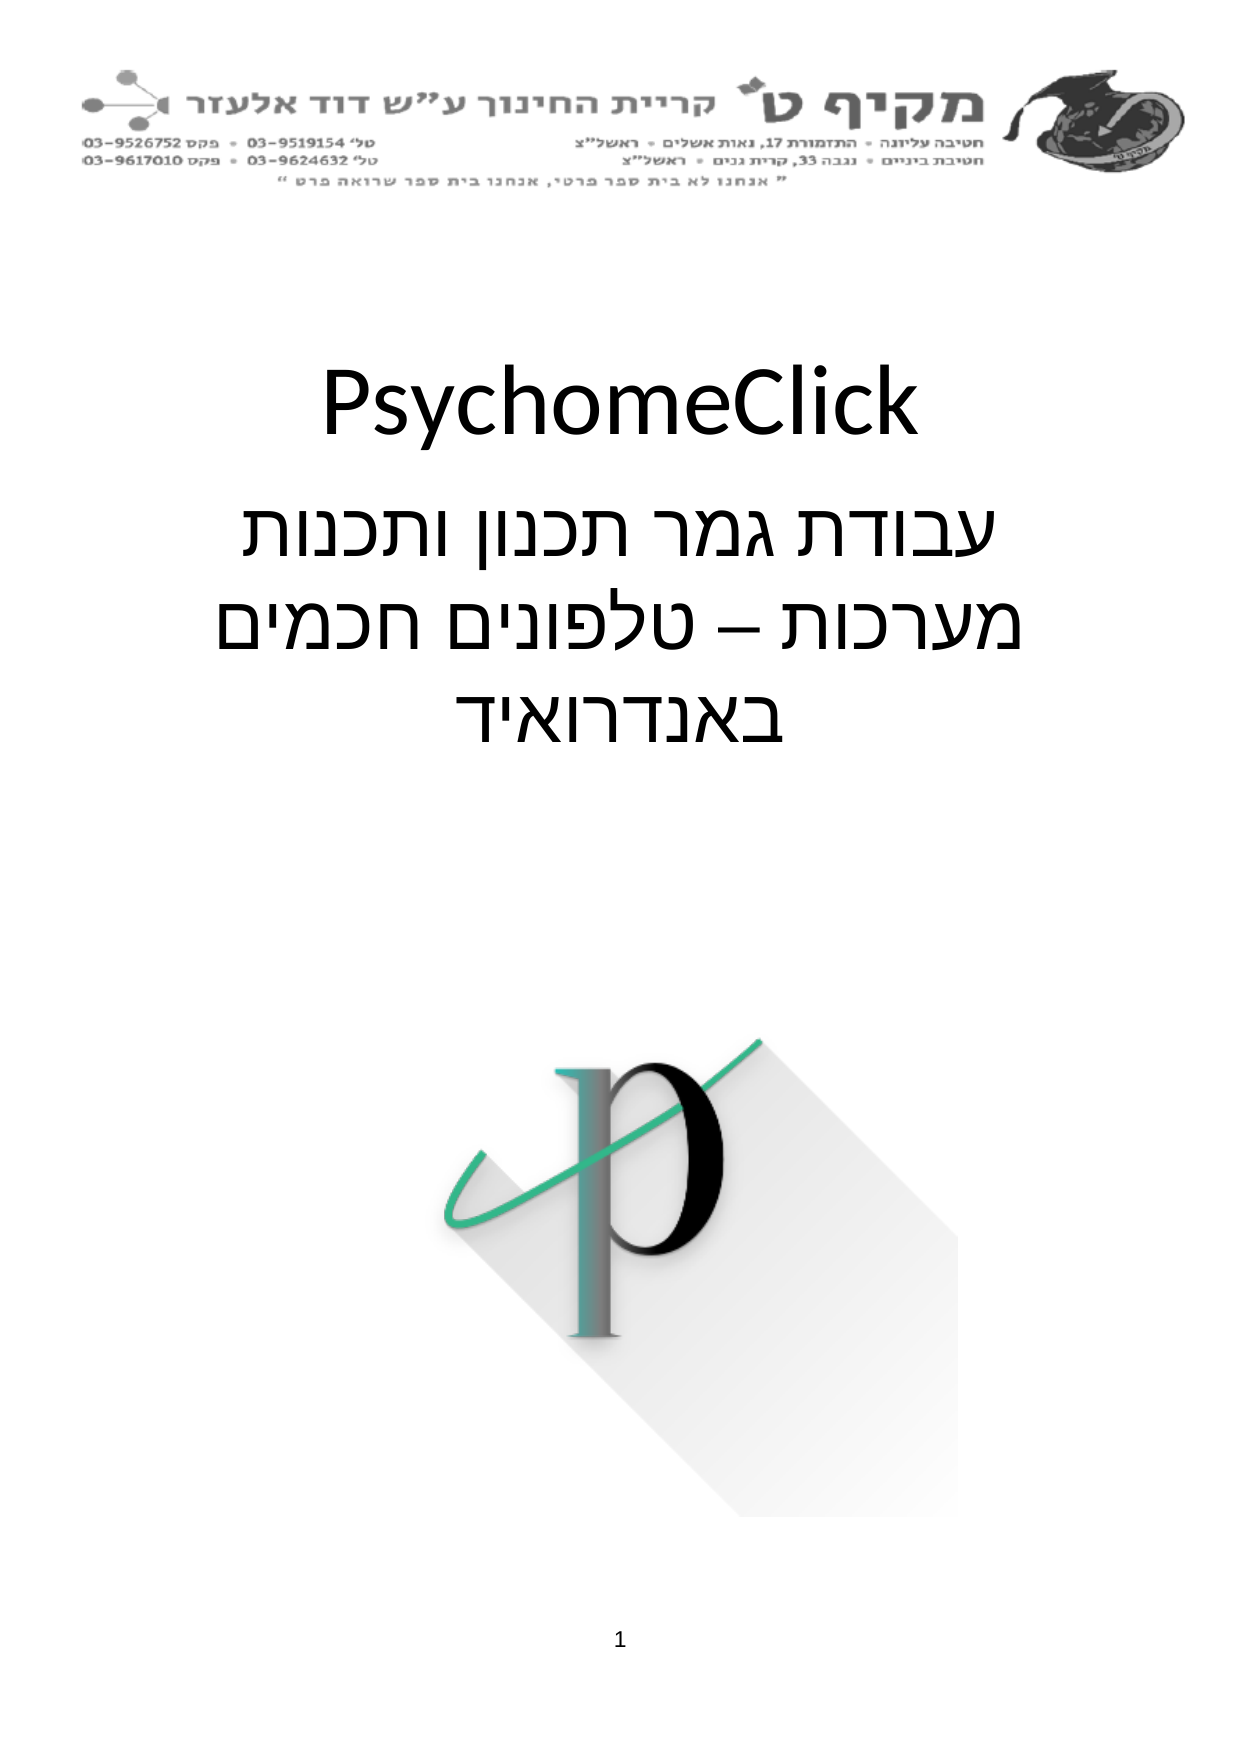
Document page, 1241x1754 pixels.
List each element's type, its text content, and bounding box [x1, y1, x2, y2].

picture [282, 841, 958, 1517]
text PsychomeClick [187, 337, 1053, 459]
text עבודת גמר תכנון ותכנות מערכות – טלפונים חכמים באנדרואיד [187, 486, 1053, 758]
picture [71, 66, 1199, 203]
